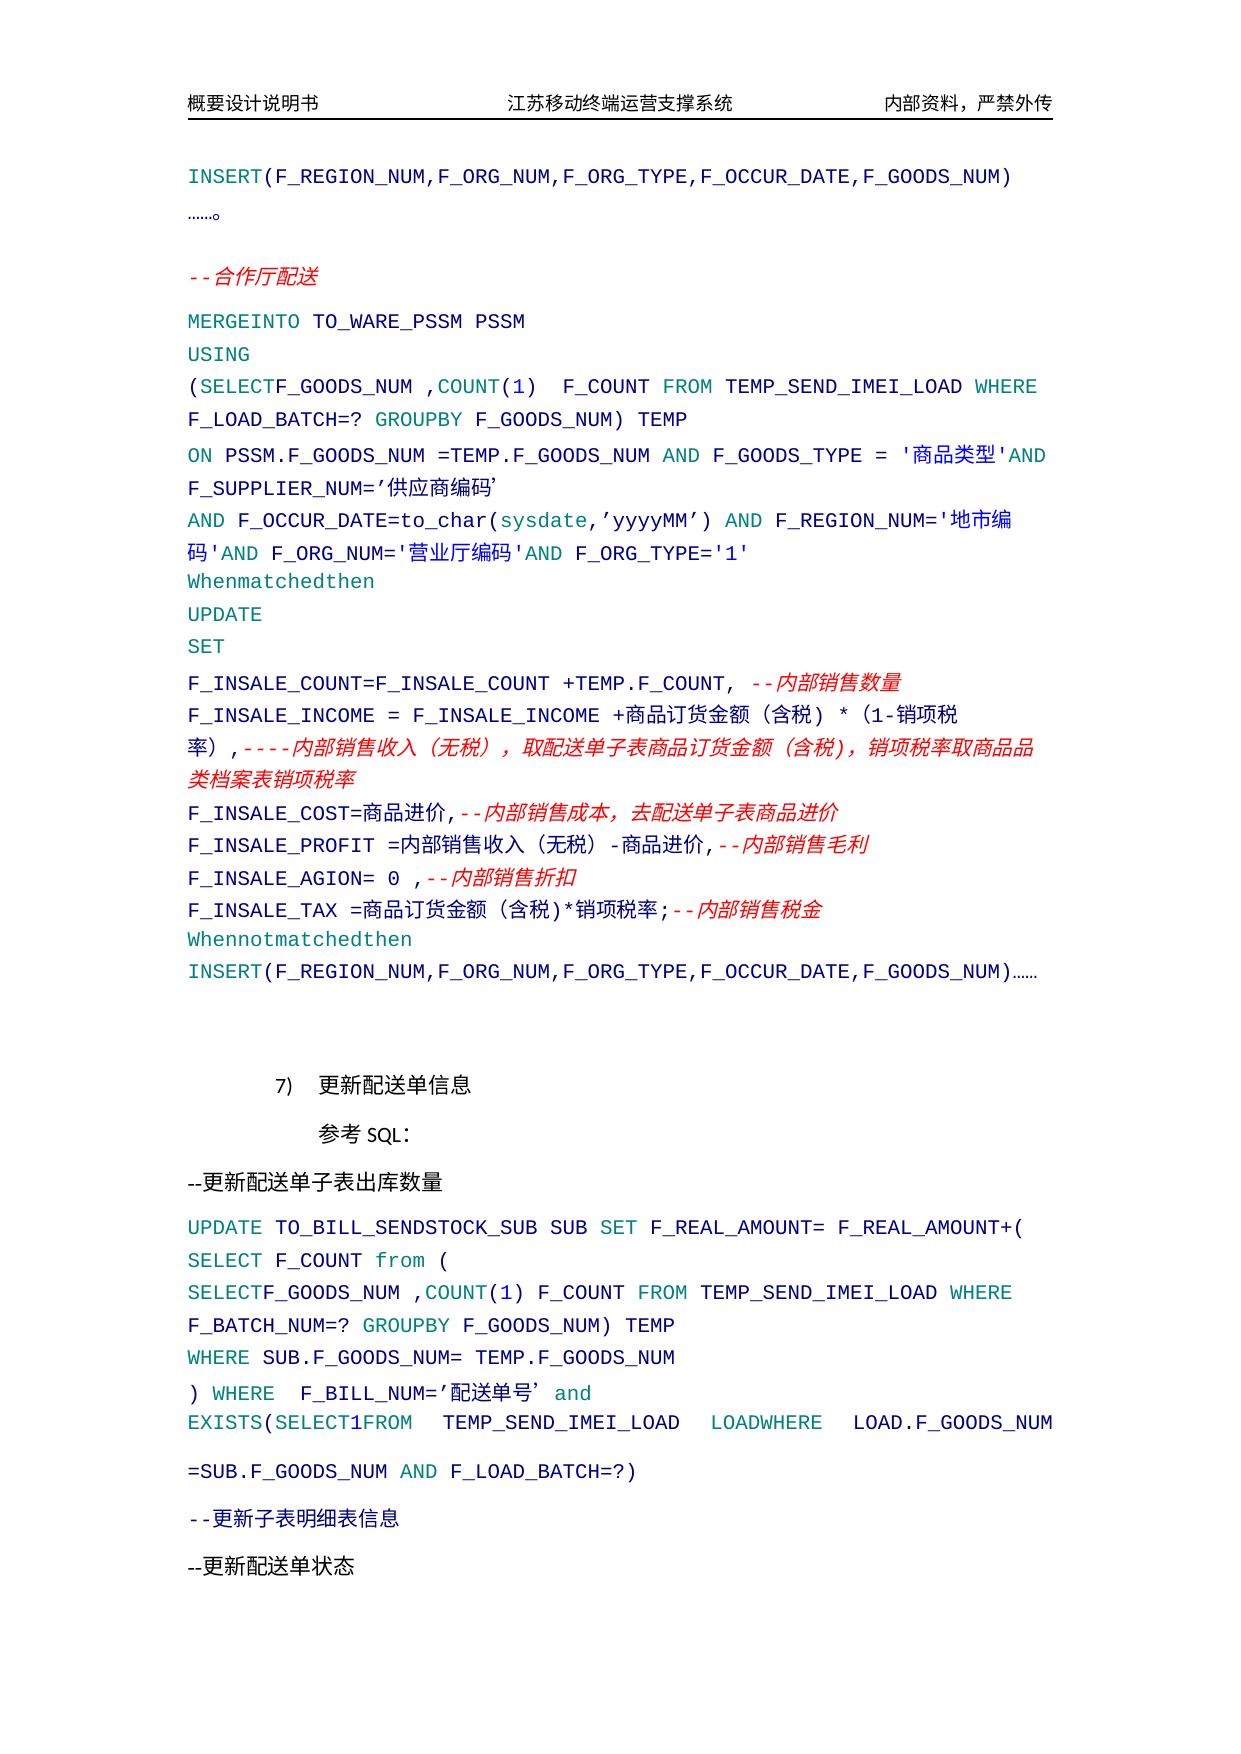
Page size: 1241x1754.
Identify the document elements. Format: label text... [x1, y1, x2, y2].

text AND F_OCCUR_DATE=to_char(sysdate,’yyyyMM’) AND F_REGION_NUM='地市编码'AND F_ORG_NUM='营业厅编码'AND F_ORG_TYPE='1' [187, 502, 1053, 567]
text WHERE SUB.F_GOODS_NUM= TEMP.F_GOODS_NUM [187, 1343, 1053, 1376]
list 更新配送单信息 [275, 1068, 1053, 1101]
text F_INSALE_TAX =商品订货金额（含税)*销项税率;--内部销售税金 [187, 892, 1053, 925]
text F_INSALE_COST=商品进价,--内部销售成本，去配送单子表商品进价 [187, 795, 1053, 827]
text --更新配送单状态 [187, 1549, 1053, 1581]
text EXISTS(SELECT1FROM TEMP_SEND_IMEI_LOAD LOADWHERE LOAD.F_GOODS_NUM =SUB.F_GOODS_NUM AND F_LOAD_BATCH=?) [187, 1408, 1053, 1489]
text SET [187, 632, 1053, 665]
text --更新配送单子表出库数量 [187, 1165, 1053, 1197]
text USING [187, 340, 1053, 372]
text INSERT(F_REGION_NUM,F_ORG_NUM,F_ORG_TYPE,F_OCCUR_DATE,F_GOODS_NUM)…… [187, 957, 1053, 990]
text SELECT F_COUNT from ( [187, 1246, 1053, 1278]
text (SELECTF_GOODS_NUM ,COUNT(1) F_COUNT FROM TEMP_SEND_IMEI_LOAD WHERE F_LOAD_BATCH=? GROUPBY F_GOODS_NUM) TEMP [187, 372, 1053, 437]
text --更新子表明细表信息 [187, 1501, 1053, 1533]
list 参考SQL： [319, 1116, 1053, 1149]
text Whennotmatchedthen [187, 925, 1053, 957]
text F_INSALE_INCOME = F_INSALE_INCOME +商品订货金额（含税) *（1-销项税率）,----内部销售收入（无税），取配送单子表商品订货金额（含税)，销项税率取商品品类档案表销项税率 [187, 697, 1053, 795]
text F_INSALE_COUNT=F_INSALE_COUNT +TEMP.F_COUNT, --内部销售数量 [187, 665, 1053, 697]
text MERGEINTO TO_WARE_PSSM PSSM [187, 307, 1053, 340]
text F_INSALE_AGION= 0 ,--内部销售折扣 [187, 860, 1053, 892]
text --合作厅配送 [187, 259, 1053, 292]
text ) WHERE F_BILL_NUM=’配送单号’and [187, 1376, 1053, 1408]
text ON PSSM.F_GOODS_NUM =TEMP.F_GOODS_NUM AND F_GOODS_TYPE = '商品类型'AND F_SUPPLIER_NUM=’供应商编码’ [187, 437, 1053, 502]
text UPDATE [187, 600, 1053, 632]
text SELECTF_GOODS_NUM ,COUNT(1) F_COUNT FROM TEMP_SEND_IMEI_LOAD WHERE F_BATCH_NUM=? GROUPBY F_GOODS_NUM) TEMP [187, 1278, 1053, 1343]
text F_INSALE_PROFIT =内部销售收入（无税）-商品进价,--内部销售毛利 [187, 827, 1053, 860]
text Whenmatchedthen [187, 567, 1053, 600]
text INSERT(F_REGION_NUM,F_ORG_NUM,F_ORG_TYPE,F_OCCUR_DATE,F_GOODS_NUM)……。 [187, 162, 1053, 227]
text UPDATE TO_BILL_SENDSTOCK_SUB SUB SET F_REAL_AMOUNT= F_REAL_AMOUNT+( [187, 1213, 1053, 1246]
